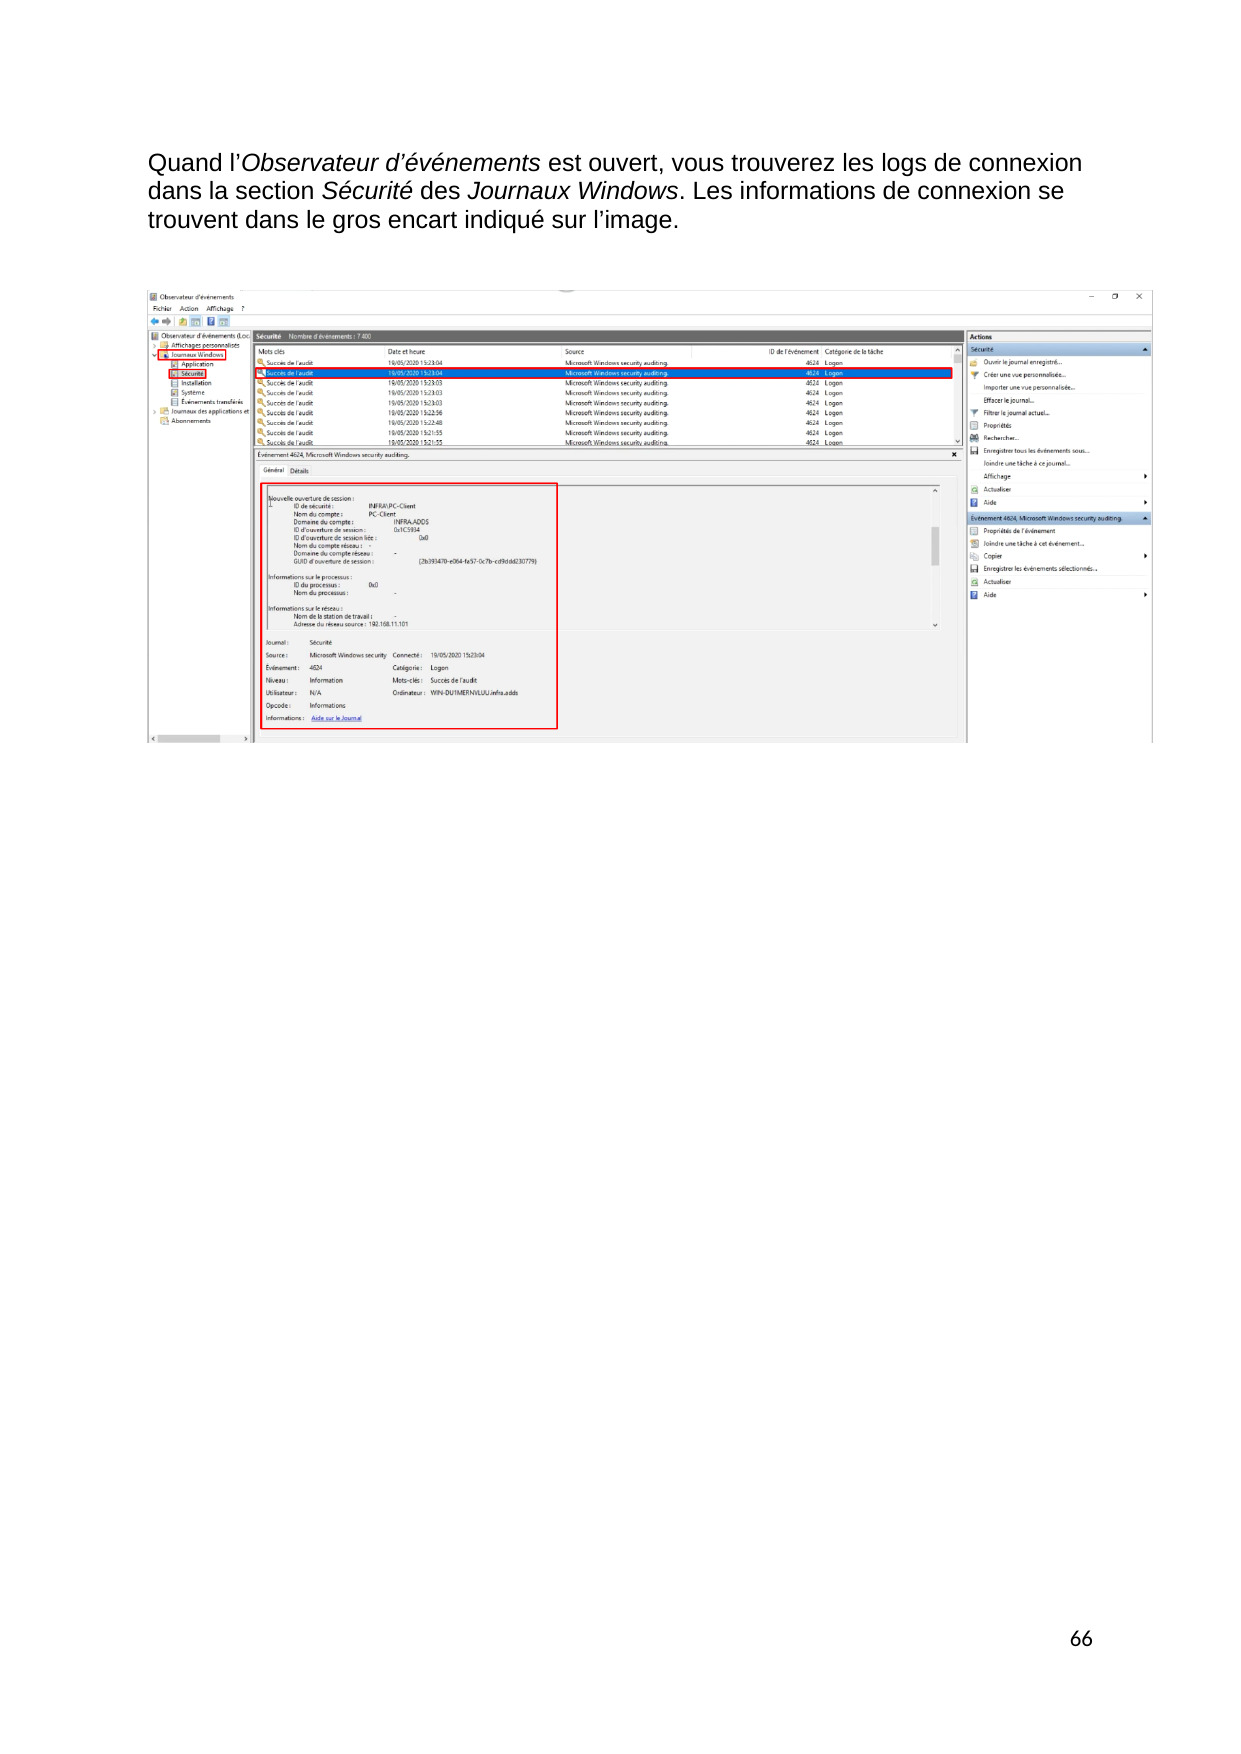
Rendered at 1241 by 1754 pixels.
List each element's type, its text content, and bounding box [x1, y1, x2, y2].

text Quand l’Observateur d’événements est ouvert, vous trouverez les logs de connexion dans la section Sécurité des Journaux Windows. Les informations de connexion se trouvent dans le gros encart indiqué sur l’image. [148, 148, 1093, 234]
picture [147, 290, 1153, 743]
